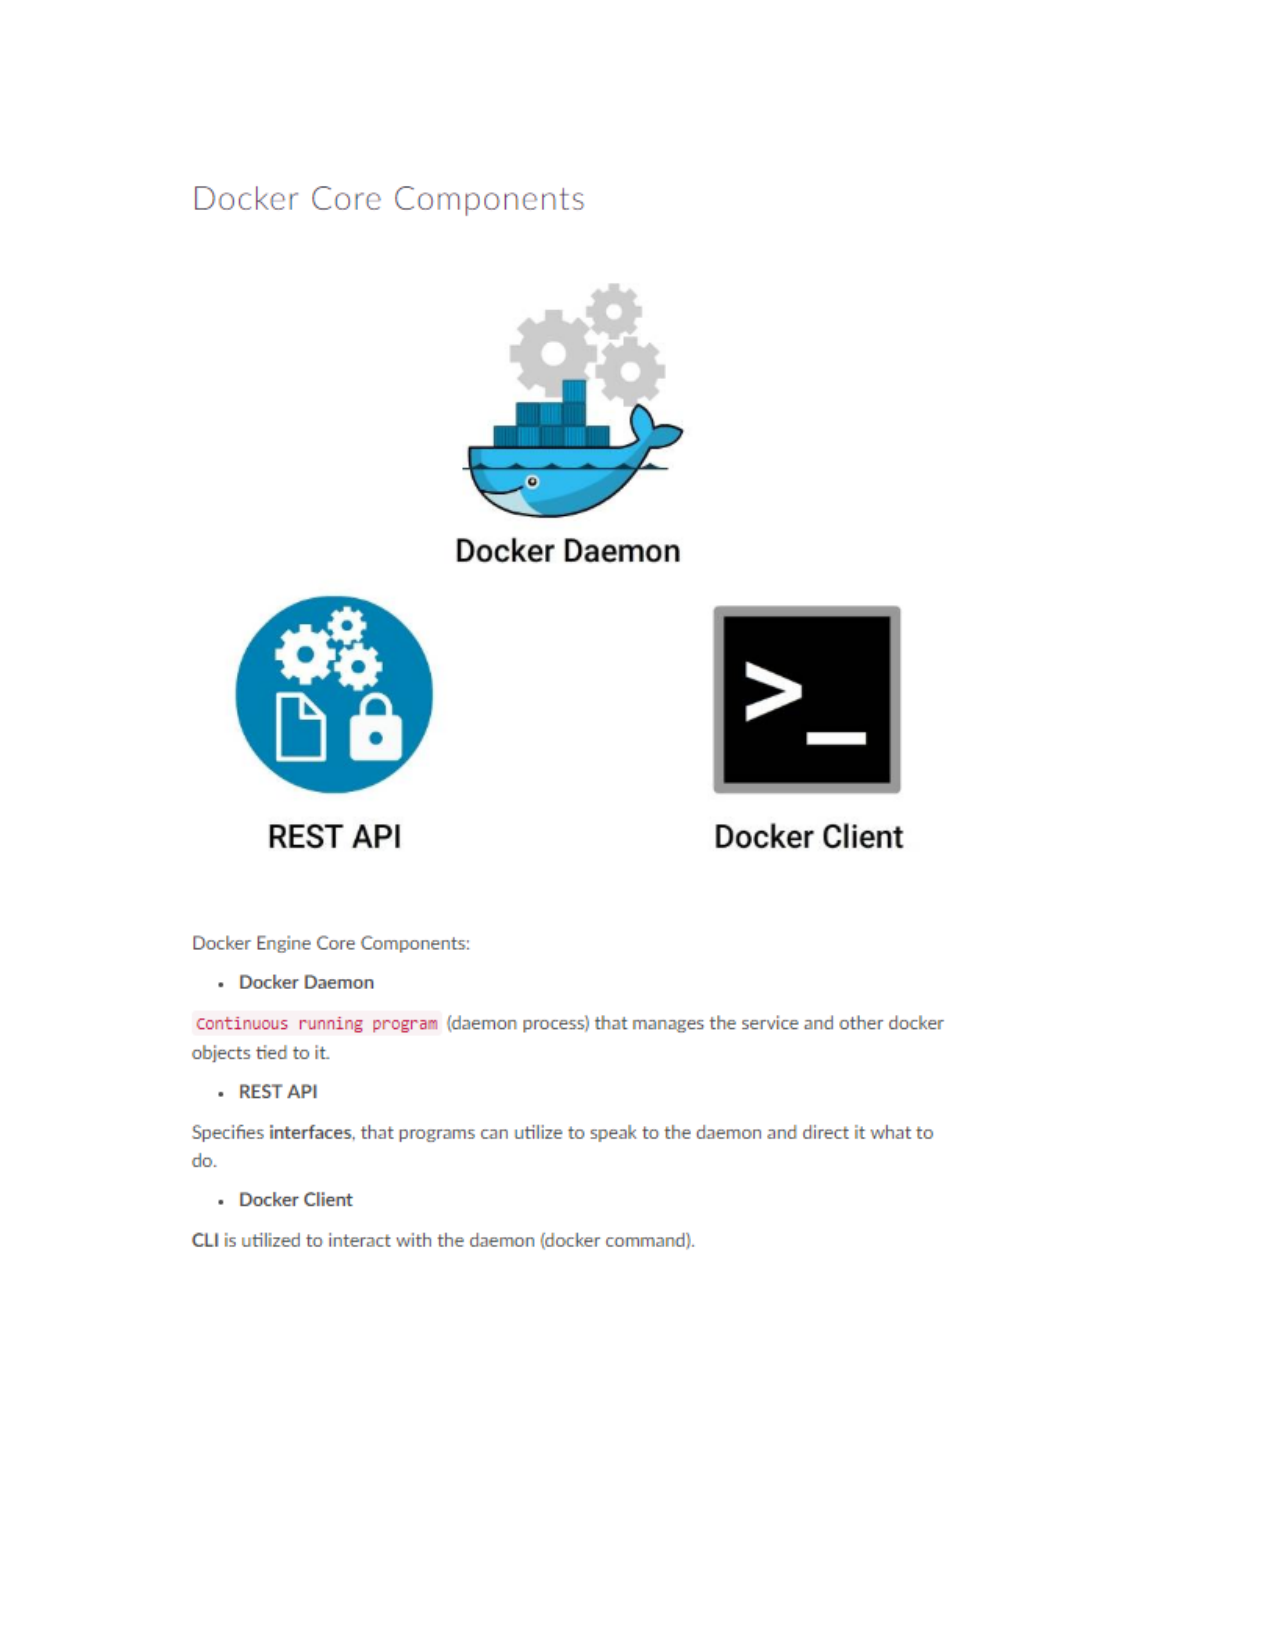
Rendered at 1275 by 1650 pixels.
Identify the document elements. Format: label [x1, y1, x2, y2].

picture [150, 150, 1010, 1258]
